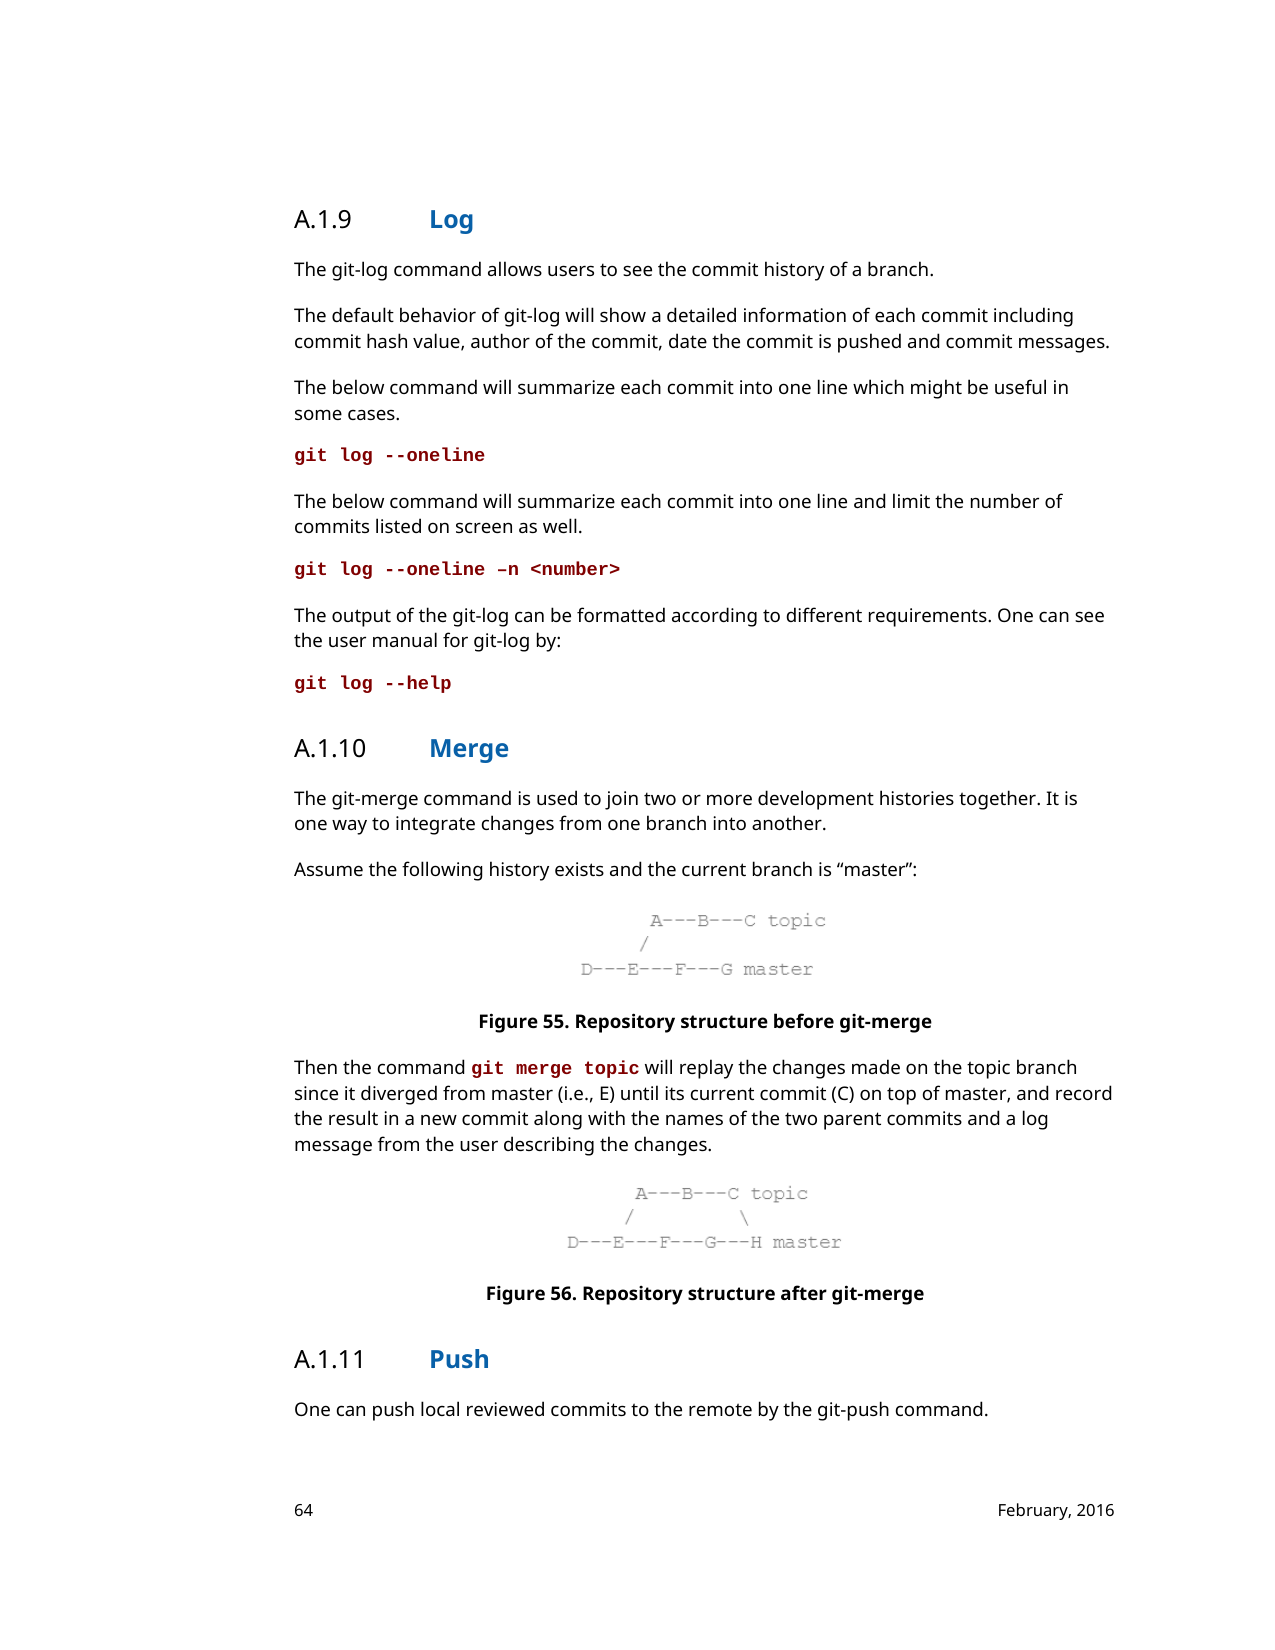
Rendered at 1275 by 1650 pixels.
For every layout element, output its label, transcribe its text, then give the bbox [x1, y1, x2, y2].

text The below command will summarize each commit into one line which might be useful in some cases. [294, 374, 1116, 425]
text Figure 55. Repository structure before git-merge [294, 1008, 1116, 1033]
subtitle Log [294, 204, 1116, 235]
text Figure 56. Repository structure after git-merge [294, 1281, 1116, 1306]
text One can push local reviewed commits to the remote by the git-push command. [294, 1396, 1116, 1421]
subtitle Merge [294, 733, 1116, 764]
text The git-merge command is used to join two or more development histories together. It is one way to integrate changes from one branch into another. [294, 785, 1116, 836]
text The default behavior of git-log will show a detailed information of each commit including commit hash value, author of the commit, date the commit is pushed and commit messages. [294, 302, 1116, 353]
text Assume the following history exists and the current branch is “master”: [294, 857, 1116, 882]
text The below command will summarize each commit into one line and limit the number of commits listed on screen as well. [294, 488, 1116, 539]
text Then the command git merge topic will replay the changes made on the topic branch since it diverged from master (i.e., E) until its current commit (C) on top of master, and record the result in a new commit along with the names of the two parent commits and a log message from the user describing the changes. [294, 1054, 1116, 1157]
text git log --oneline [294, 446, 1116, 467]
text The output of the git-log can be formatted according to different requirements. One can see the user manual for git-log by: [294, 602, 1116, 653]
subtitle Push [294, 1344, 1116, 1375]
text git log --oneline –n <number> [294, 560, 1116, 581]
text The git-log command allows users to see the commit history of a branch. [294, 256, 1116, 282]
text git log --help [294, 674, 1116, 695]
